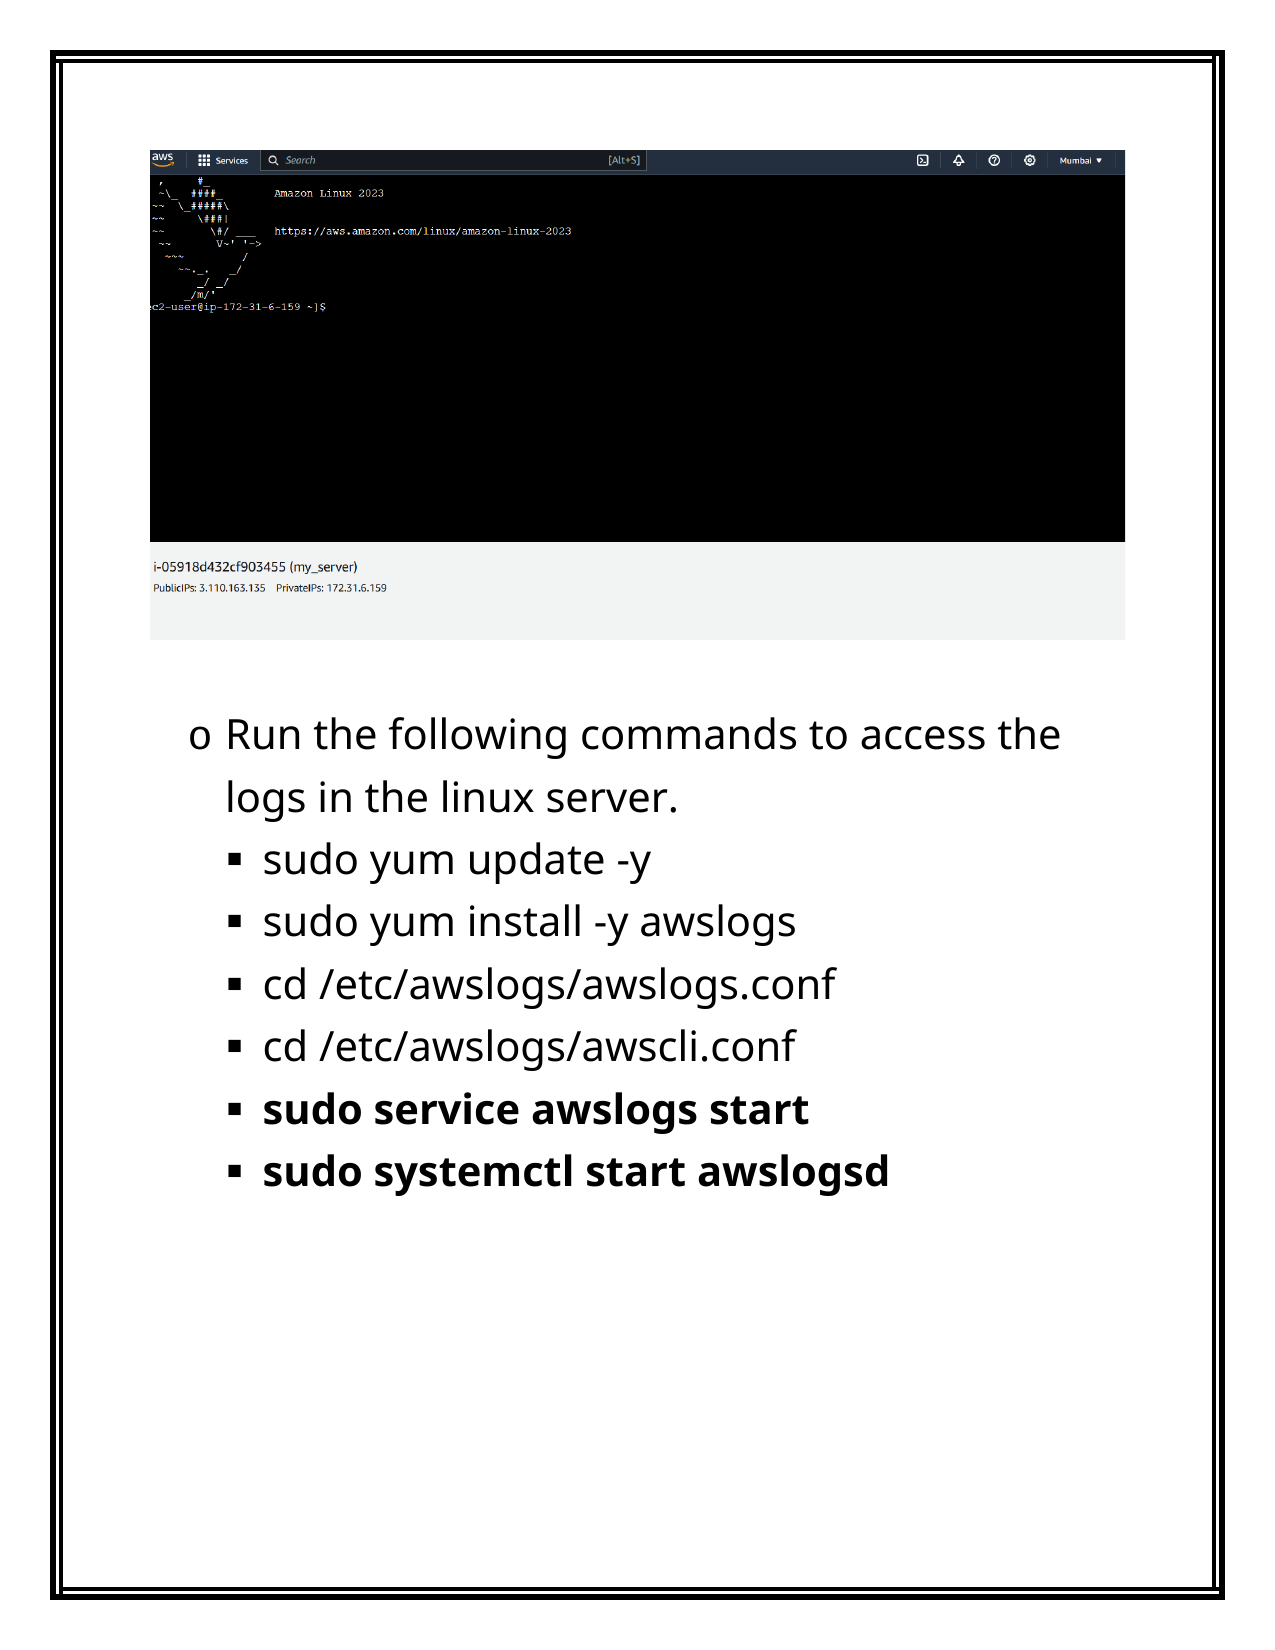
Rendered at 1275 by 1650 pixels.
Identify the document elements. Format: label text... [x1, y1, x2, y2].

list Run the following commands to access the logs in the linux server. [187, 705, 1125, 824]
list cd /etc/awslogs/awscli.conf [225, 1017, 1125, 1074]
list sudo yum update -y [225, 830, 1125, 887]
list sudo yum install -y awslogs [225, 892, 1125, 949]
list sudo systemctl start awslogsd [225, 1142, 1125, 1199]
list cd /etc/awslogs/awslogs.conf [225, 955, 1125, 1011]
picture [150, 150, 1125, 640]
list sudo service awslogs start [225, 1079, 1125, 1136]
